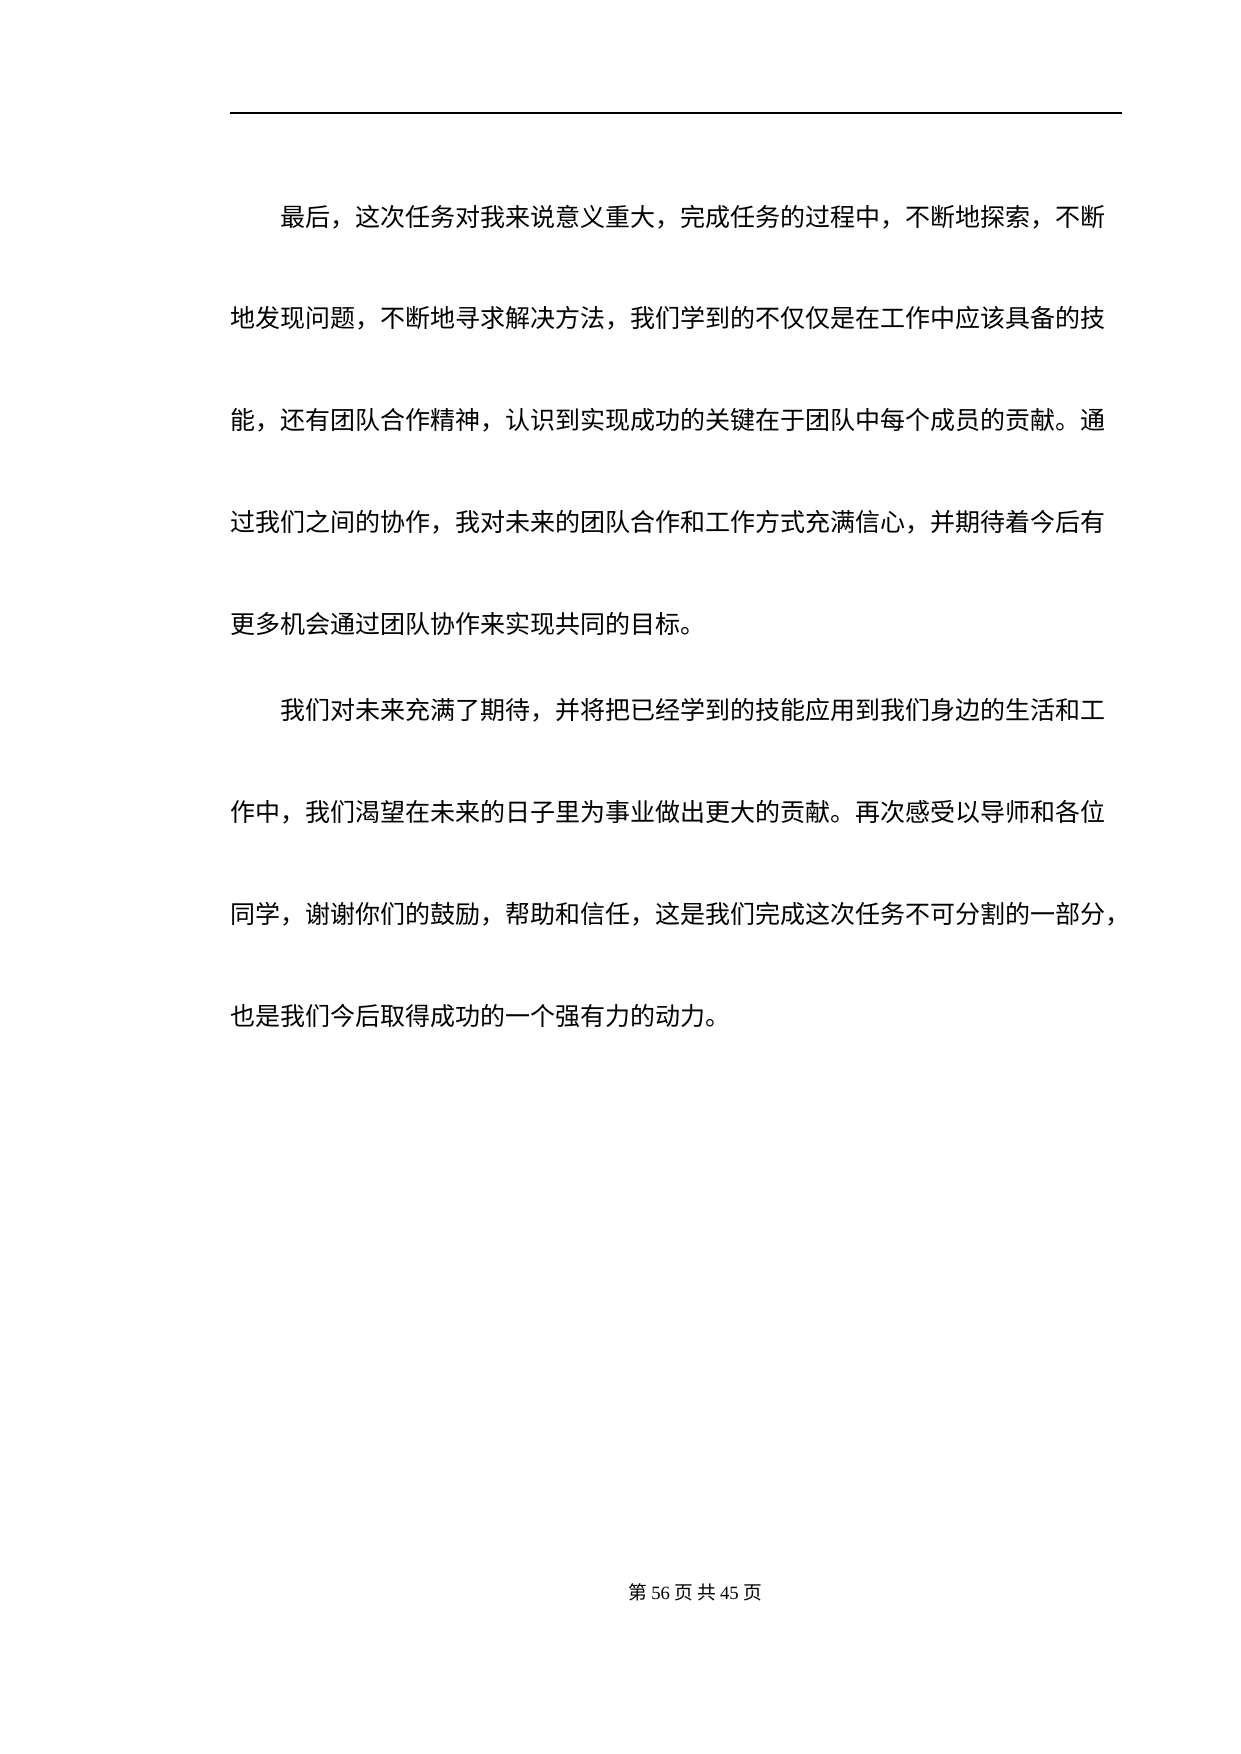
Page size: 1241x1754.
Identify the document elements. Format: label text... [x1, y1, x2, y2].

text 我们对未来充满了期待，并将把已经学到的技能应用到我们身边的生活和工作中，我们渴望在未来的日子里为事业做出更大的贡献。再次感受以导师和各位同学，谢谢你们的鼓励，帮助和信任，这是我们完成这次任务不可分割的一部分，也是我们今后取得成功的一个强有力的动力。 [230, 675, 1122, 1048]
text 最后，这次任务对我来说意义重大，完成任务的过程中，不断地探索，不断地发现问题，不断地寻求解决方法，我们学到的不仅仅是在工作中应该具备的技能，还有团队合作精神，认识到实现成功的关键在于团队中每个成员的贡献。通过我们之间的协作，我对未来的团队合作和工作方式充满信心，并期待着今后有更多机会通过团队协作来实现共同的目标。 [230, 181, 1122, 657]
